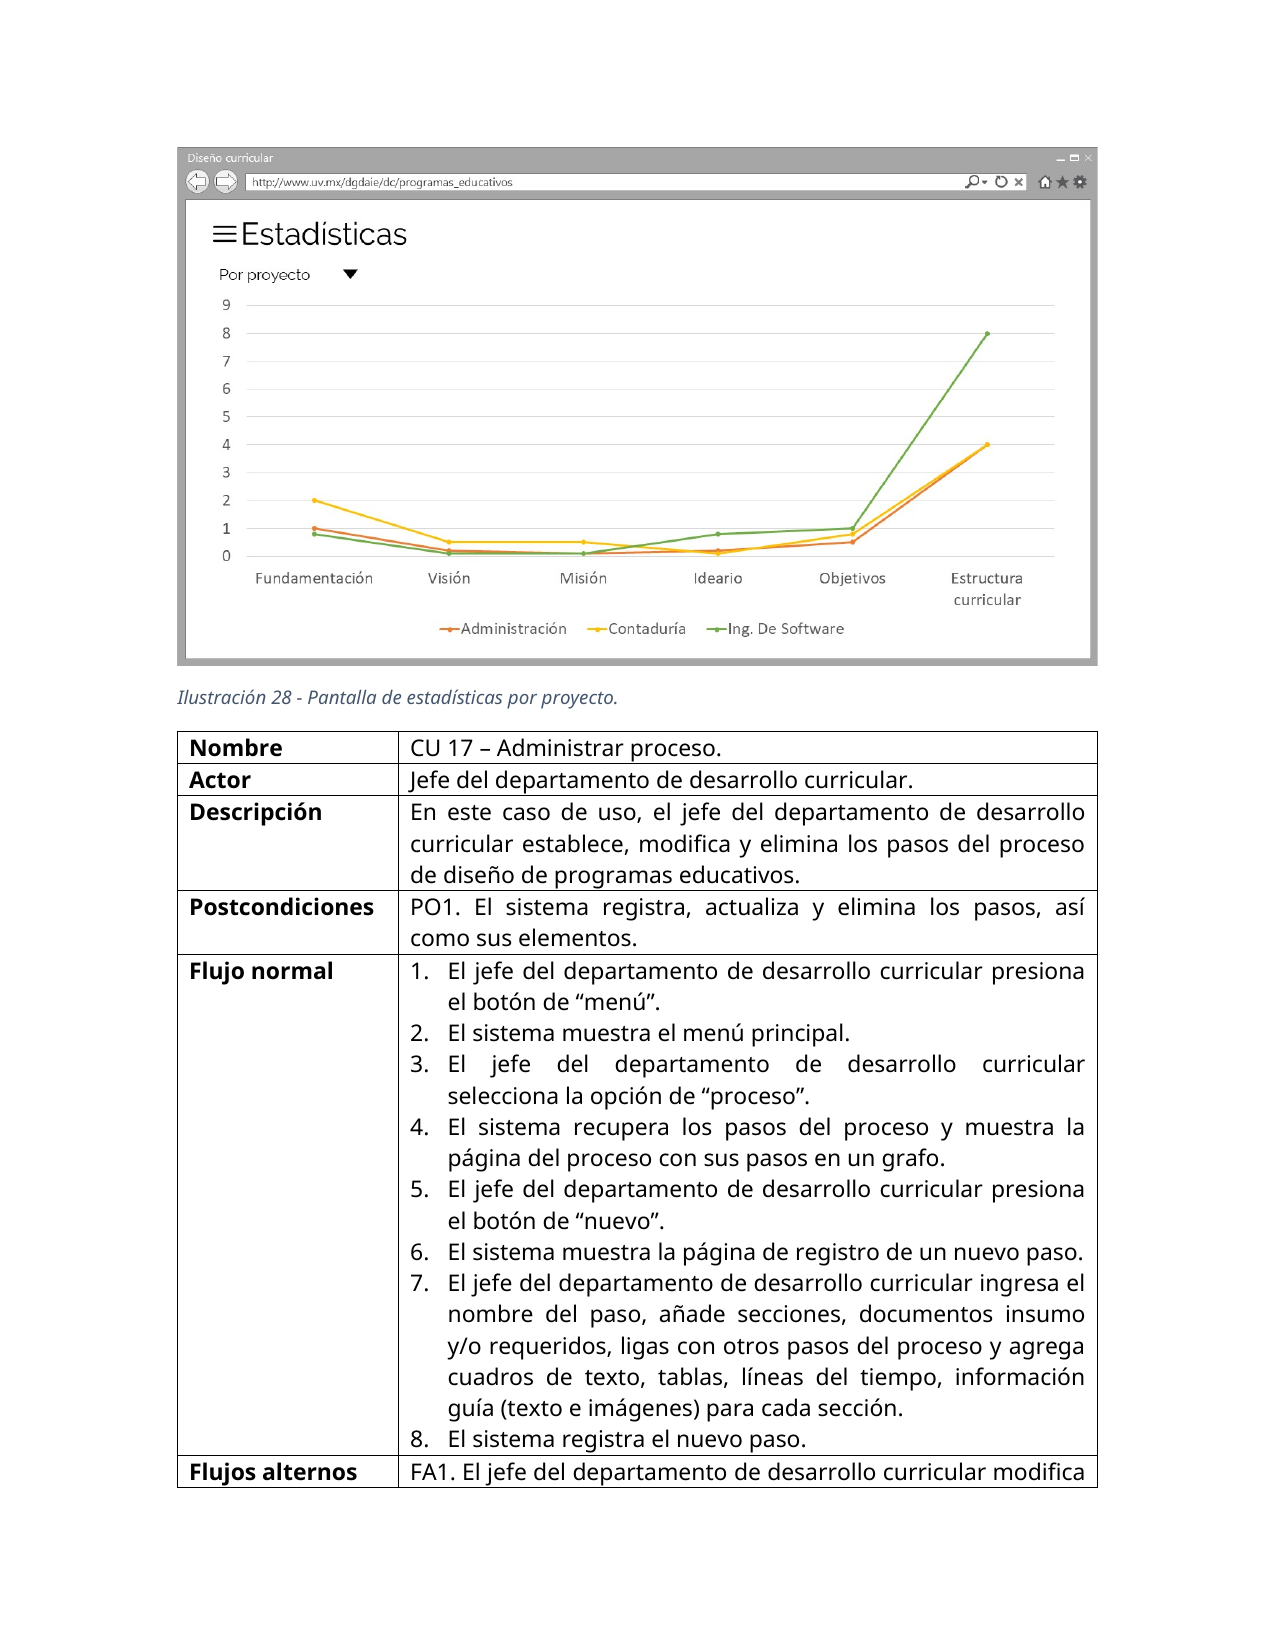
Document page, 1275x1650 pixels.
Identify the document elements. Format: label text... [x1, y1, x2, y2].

text Ilustración 28 - Pantalla de estadísticas por proyecto. [177, 684, 1098, 710]
table_header CU 17 – Administrar proceso. [399, 732, 1097, 763]
table_cell Flujo normal [178, 955, 398, 1454]
table_cell Descripción [178, 796, 398, 890]
picture [177, 147, 1098, 666]
table_cell Jefe del departamento de desarrollo curricular. [399, 764, 1097, 795]
table_header Nombre [178, 732, 398, 763]
table_cell Postcondiciones [178, 891, 398, 953]
table_cell Flujos alternos [178, 1456, 398, 1487]
table_cell PO1. El sistema registra, actualiza y elimina los pasos, así como sus elementos. [399, 891, 1097, 953]
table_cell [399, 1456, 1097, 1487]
table_cell Actor [178, 764, 398, 795]
table_cell En este caso de uso, el jefe del departamento de desarrollo curricular establece, modifica y elimina los pasos del proceso de diseño de programas educativos. [399, 796, 1097, 890]
table_cell El jefe del departamento de desarrollo curricular presiona el botón de “menú”. El sistema muestra el menú principal. El jefe del departamento de desarrollo curricular selecciona la opción de “proceso”. El sistema recupera los pasos del proceso y muestra la página del proceso con sus pasos en un grafo. El jefe del departamento de desarrollo curricular presiona el botón de “nuevo”. El sistema muestra la página de registro de un nuevo paso. El jefe del departamento de desarrollo curricular ingresa el nombre del paso, añade secciones, documentos insumo y/o requeridos, ligas con otros pasos del proceso y agrega cuadros de texto, tablas, líneas del tiempo, información guía (texto e imágenes) para cada sección. El sistema registra el nuevo paso. [399, 955, 1097, 1454]
